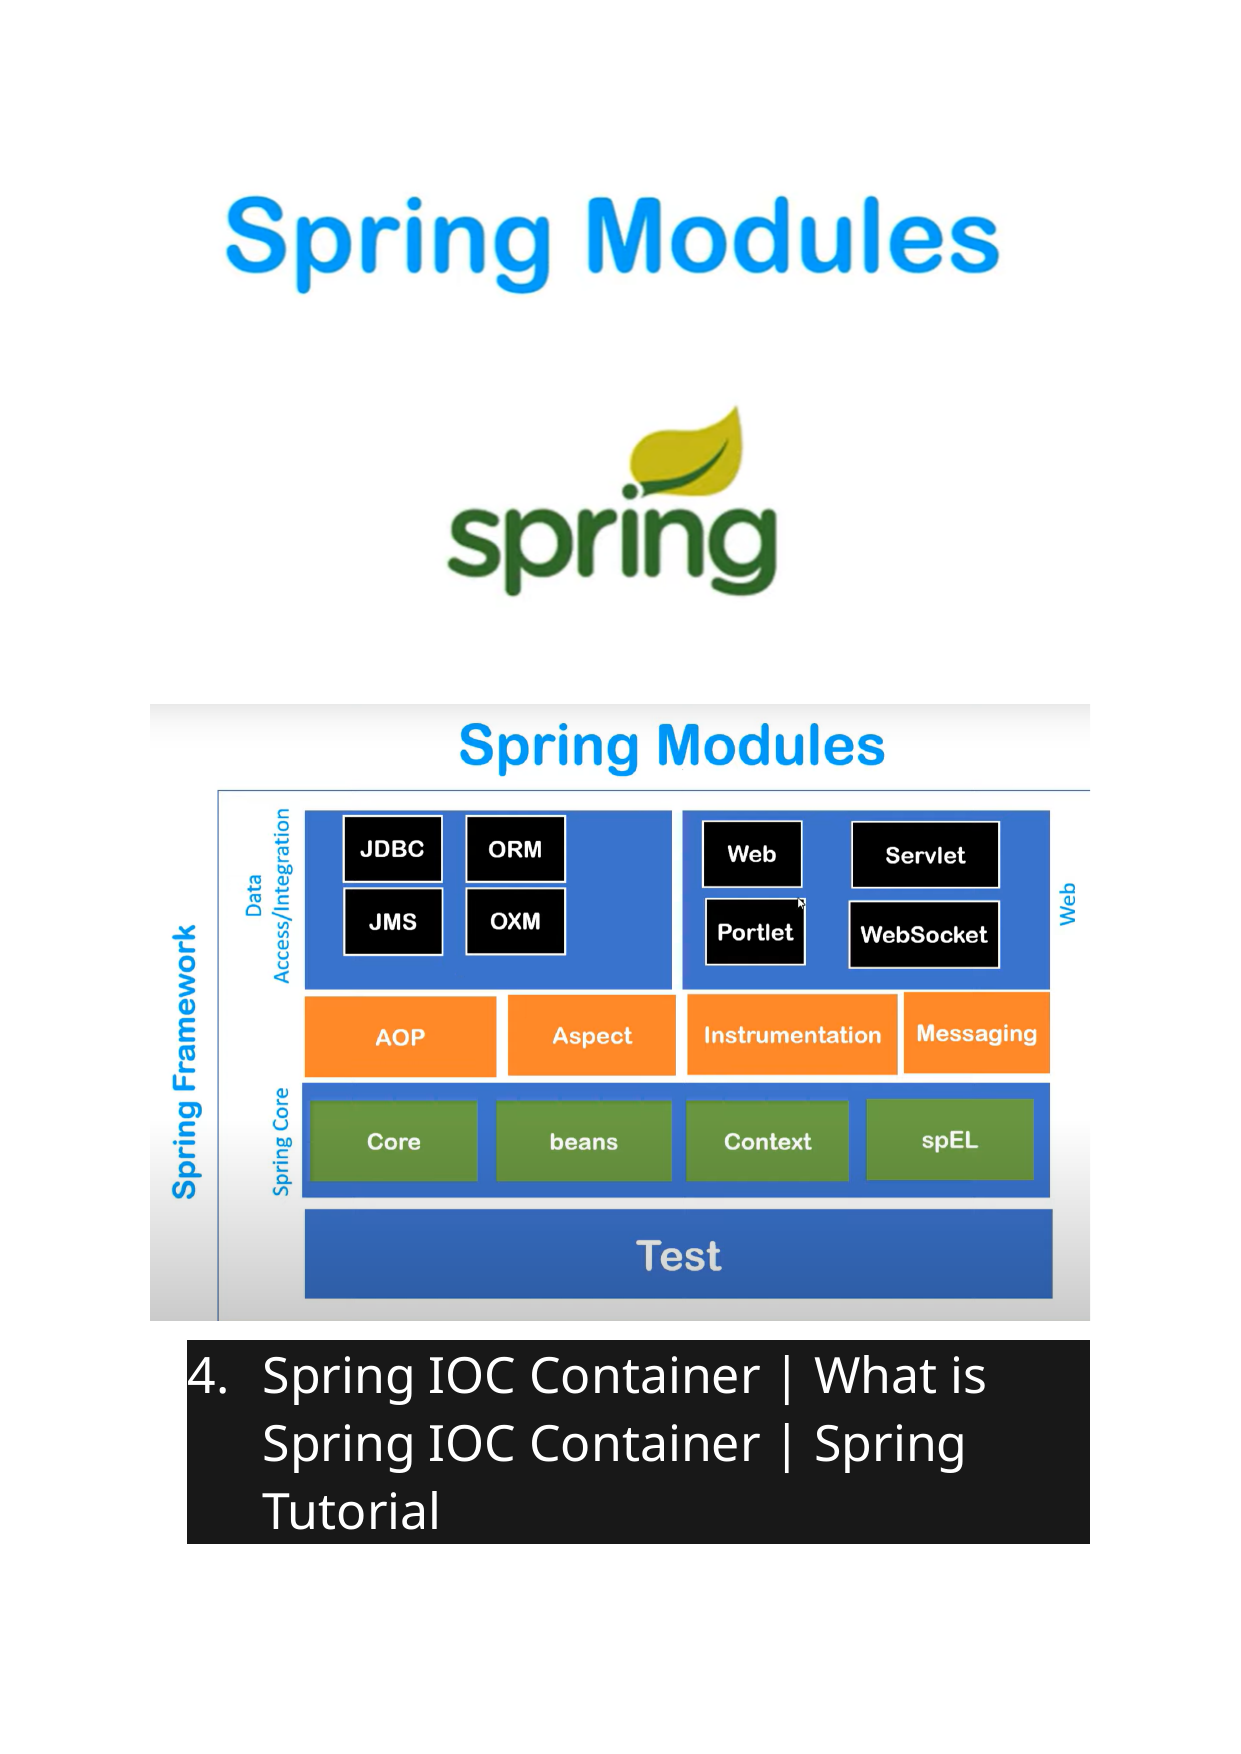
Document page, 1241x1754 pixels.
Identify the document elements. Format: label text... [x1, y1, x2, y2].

subtitle Spring IOC Container | What is Spring IOC Container | Spring Tutorial [187, 1340, 1090, 1544]
picture [150, 150, 1091, 639]
picture [150, 704, 1091, 1321]
